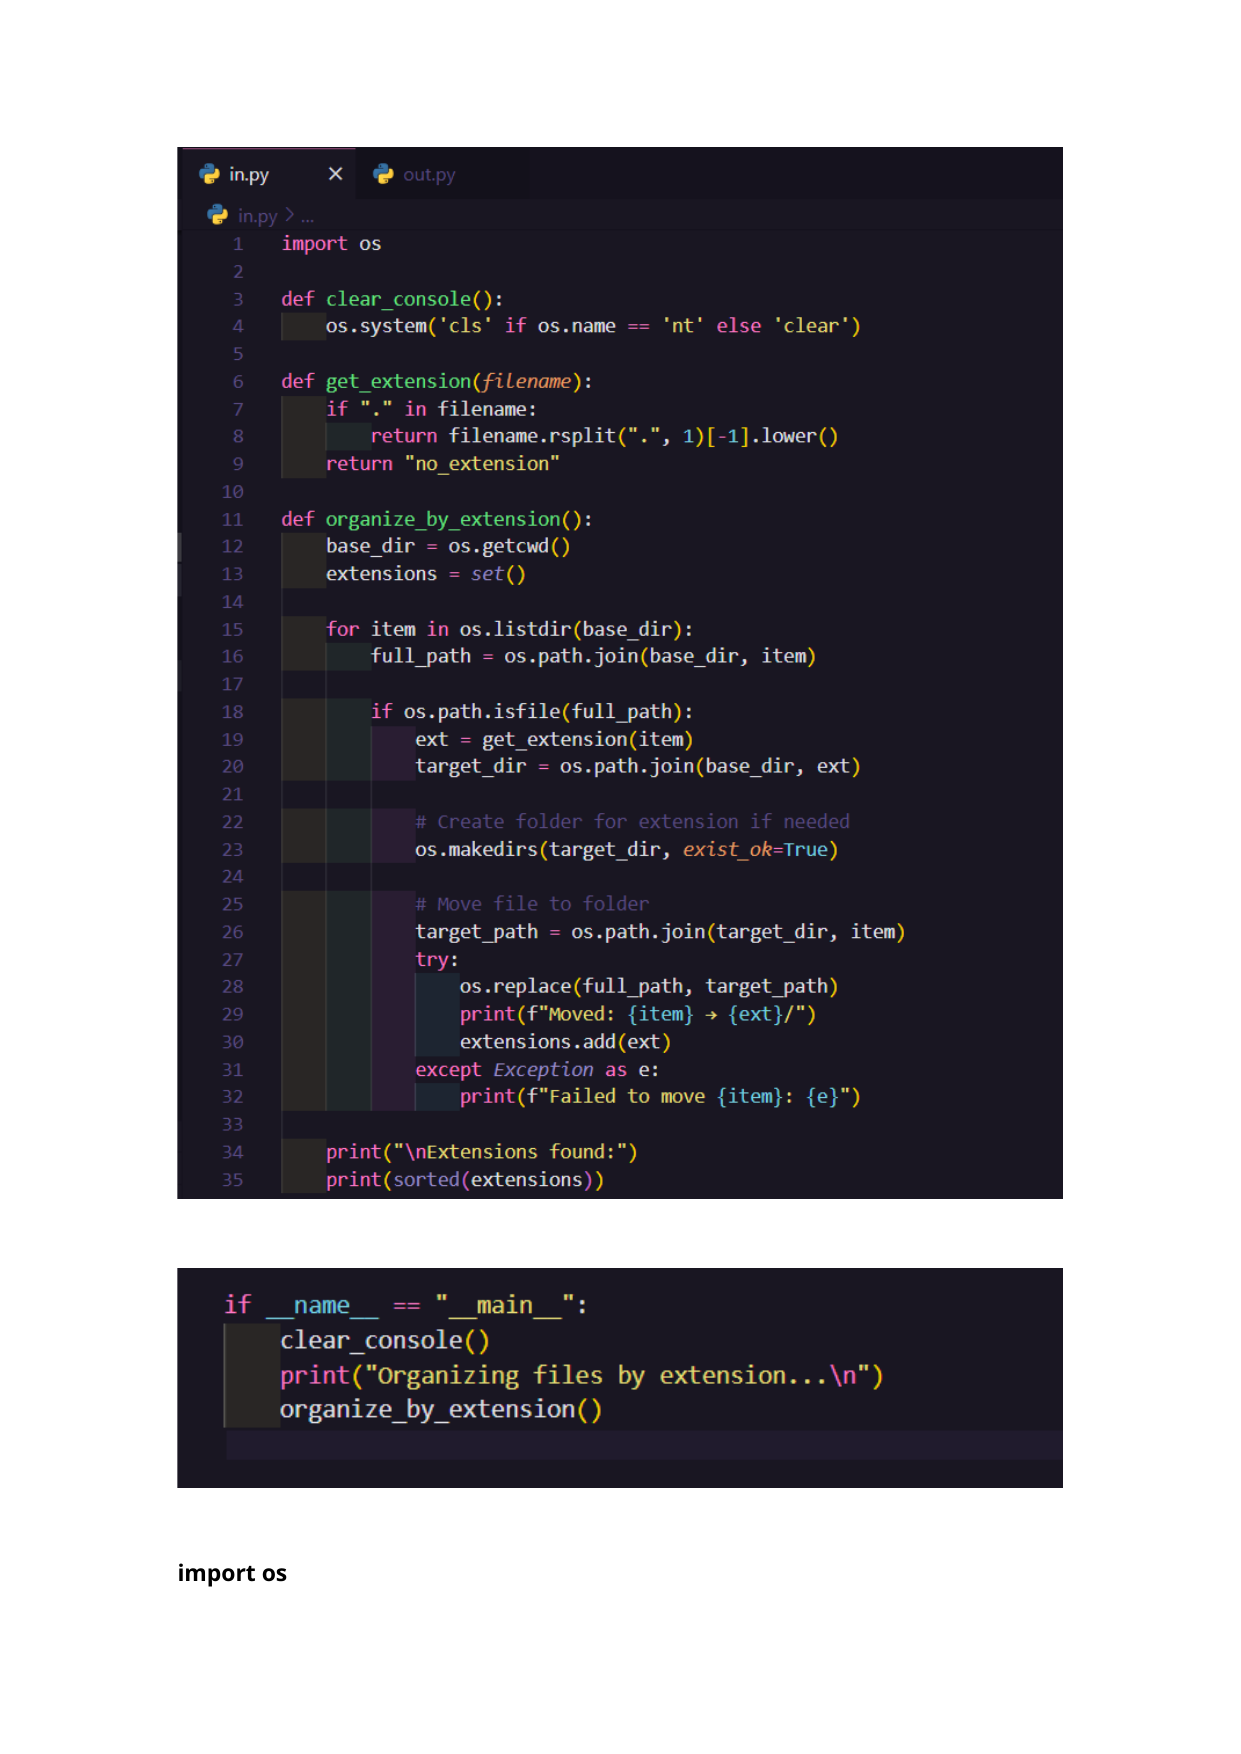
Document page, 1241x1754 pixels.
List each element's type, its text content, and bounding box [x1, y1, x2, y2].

picture [177, 1268, 1063, 1488]
picture [177, 147, 1063, 1199]
text import os [177, 1557, 1063, 1588]
